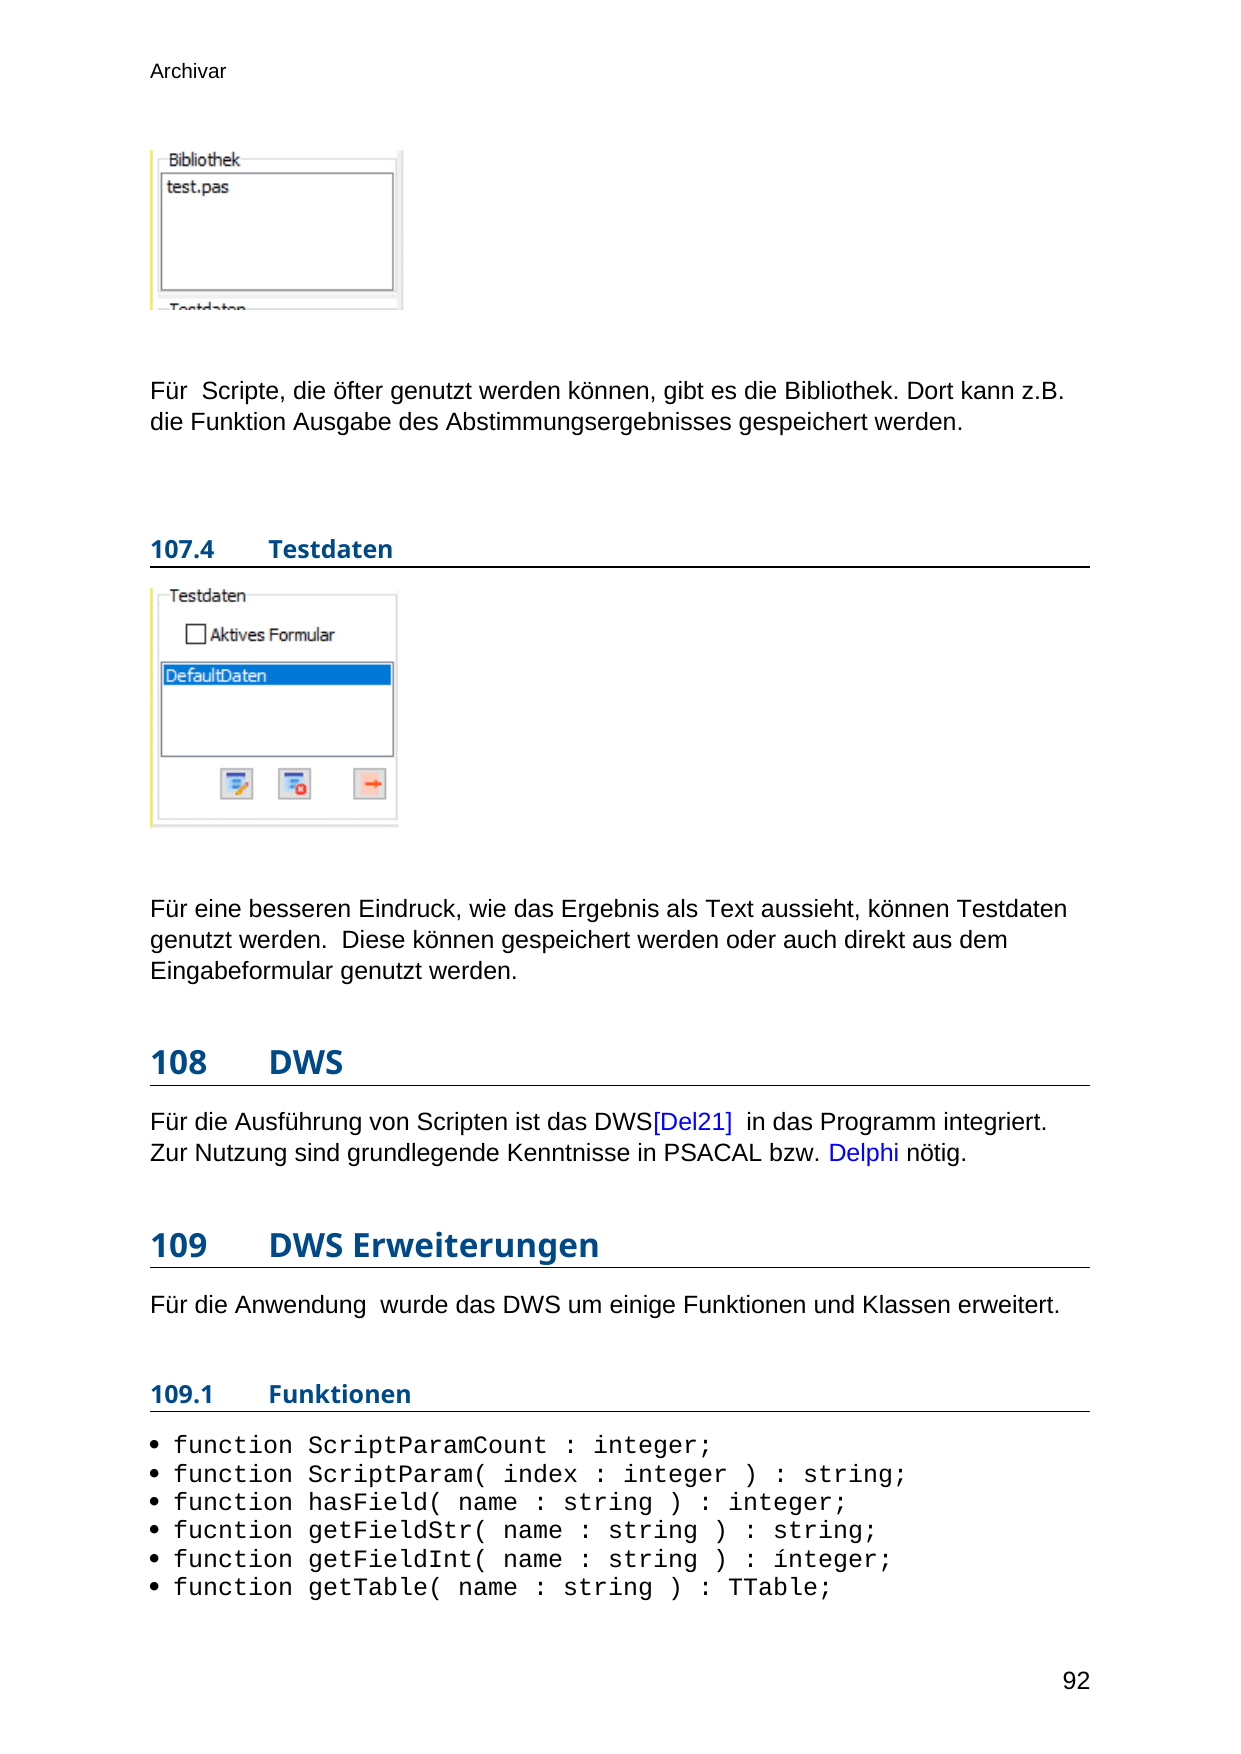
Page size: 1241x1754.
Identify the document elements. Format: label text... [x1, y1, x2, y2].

list function ScriptParam( index : integer ) : string; [150, 1461, 1090, 1489]
text Für eine besseren Eindruck, wie das Ergebnis als Text aussieht, können Testdaten genutzt werden. Diese können gespeichert werden oder auch direkt aus dem Eingabeformular genutzt werden. [150, 894, 1090, 985]
picture [150, 588, 399, 828]
list function hasField( name : string ) : integer; [150, 1489, 1090, 1518]
text Für die Anwendung wurde das DWS um einige Funktionen und Klassen erweitert. [150, 1290, 1090, 1318]
subtitle DWS Erweiterungen [150, 1222, 1090, 1267]
list fucntion getFieldStr( name : string ) : string; [150, 1518, 1090, 1546]
list function getFieldInt( name : string ) : ínteger; [150, 1546, 1090, 1574]
picture [150, 150, 405, 310]
subtitle Testdaten [150, 532, 1090, 566]
subtitle Funktionen [150, 1377, 1090, 1411]
text Für die Ausführung von Scripten ist das DWS[Del21] in das Programm integriert. Zur Nutzung sind grundlegende Kenntnisse in PSACAL bzw. Delphi nötig. [150, 1107, 1090, 1167]
list function ScriptParamCount : integer; [150, 1433, 1090, 1461]
list function getTable( name : string ) : TTable; [150, 1574, 1090, 1603]
text Für Scripte, die öfter genutzt werden können, gibt es die Bibliothek. Dort kann z.B. die Funktion Ausgabe des Abstimmungsergebnisses gespeichert werden. [150, 376, 1090, 436]
subtitle DWS [150, 1039, 1090, 1085]
